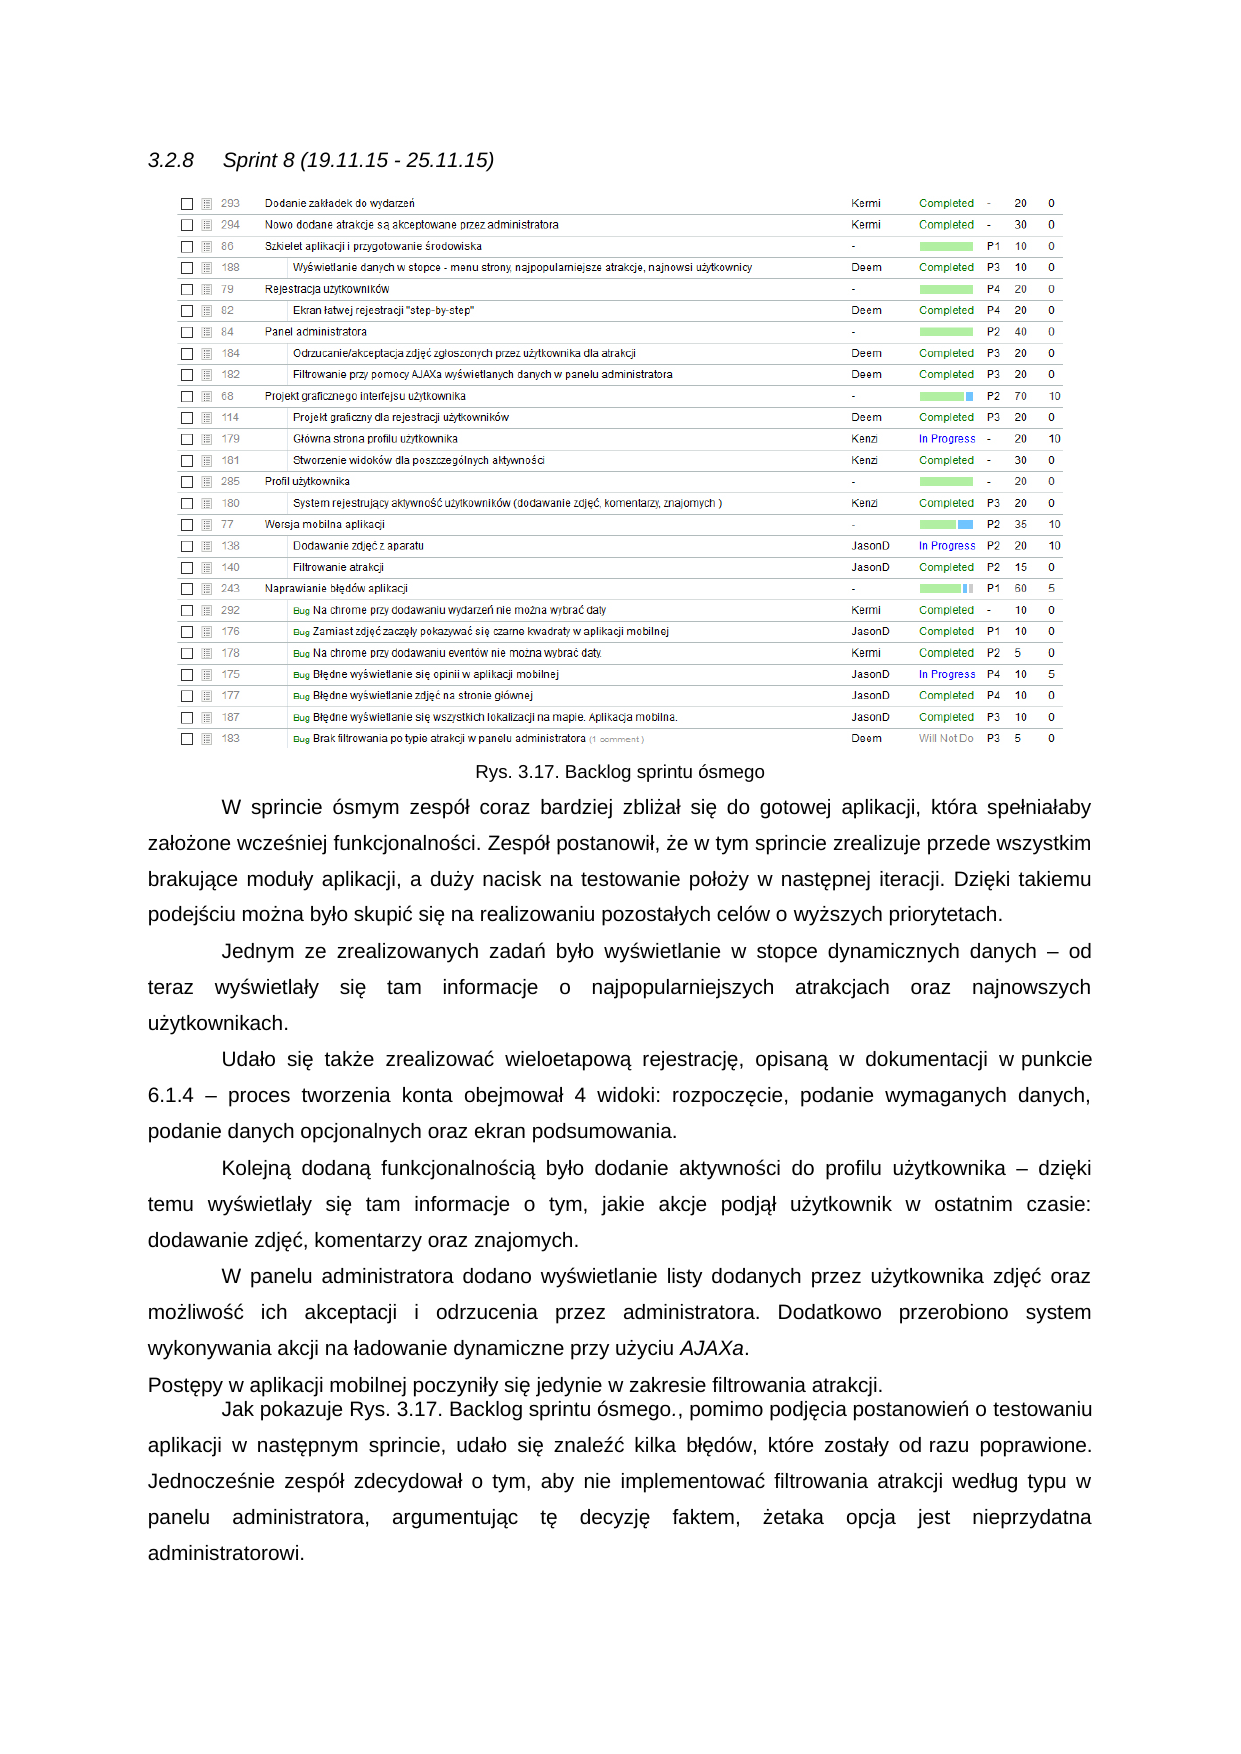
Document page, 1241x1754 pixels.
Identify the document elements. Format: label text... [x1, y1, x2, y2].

text Udało się także zrealizować wieloetapową rejestrację, opisaną w dokumentacji w punkcie 6.1.4 – proces tworzenia konta obejmował 4 widoki: rozpoczęcie, podanie wymaganych danych, podanie danych opcjonalnych oraz ekran podsumowania. [148, 1047, 1093, 1143]
text Jednym ze zrealizowanych zadań było wyświetlanie w stopce dynamicznych danych – od teraz wyświetlały się tam informacje o najpopularniejszych atrakcjach oraz najnowszych użytkownikach. [148, 939, 1093, 1035]
text W panelu administratora dodano wyświetlanie listy dodanych przez użytkownika zdjęć oraz możliwość ich akceptacji i odrzucenia przez administratora. Dodatkowo przerobiono system wykonywania akcji na ładowanie dynamiczne przy użyciu AJAXa. [148, 1264, 1093, 1360]
text Postępy w aplikacji mobilnej poczyniły się jedynie w zakresie filtrowania atrakcji. [148, 1373, 1093, 1397]
text W sprincie ósmym zespół coraz bardziej zbliżał się do gotowej aplikacji, która spełniałaby założone wcześniej funkcjonalności. Zespół postanowił, że w tym sprincie zrealizuje przede wszystkim brakujące moduły aplikacji, a duży nacisk na testowanie położy w następnej iteracji. Dzięki takiemu podejściu można było skupić się na realizowaniu pozostałych celów o wyższych priorytetach. [148, 794, 1093, 926]
text Kolejną dodaną funkcjonalnością było dodanie aktywności do profilu użytkownika – dzięki temu wyświetlały się tam informacje o tym, jakie akcje podjął użytkownik w ostatnim czasie: dodawanie zdjęć, komentarzy oraz znajomych. [148, 1156, 1093, 1252]
picture [177, 196, 1063, 748]
subtitle Sprint 8 (19.11.15 - 25.11.15) [148, 148, 1093, 172]
